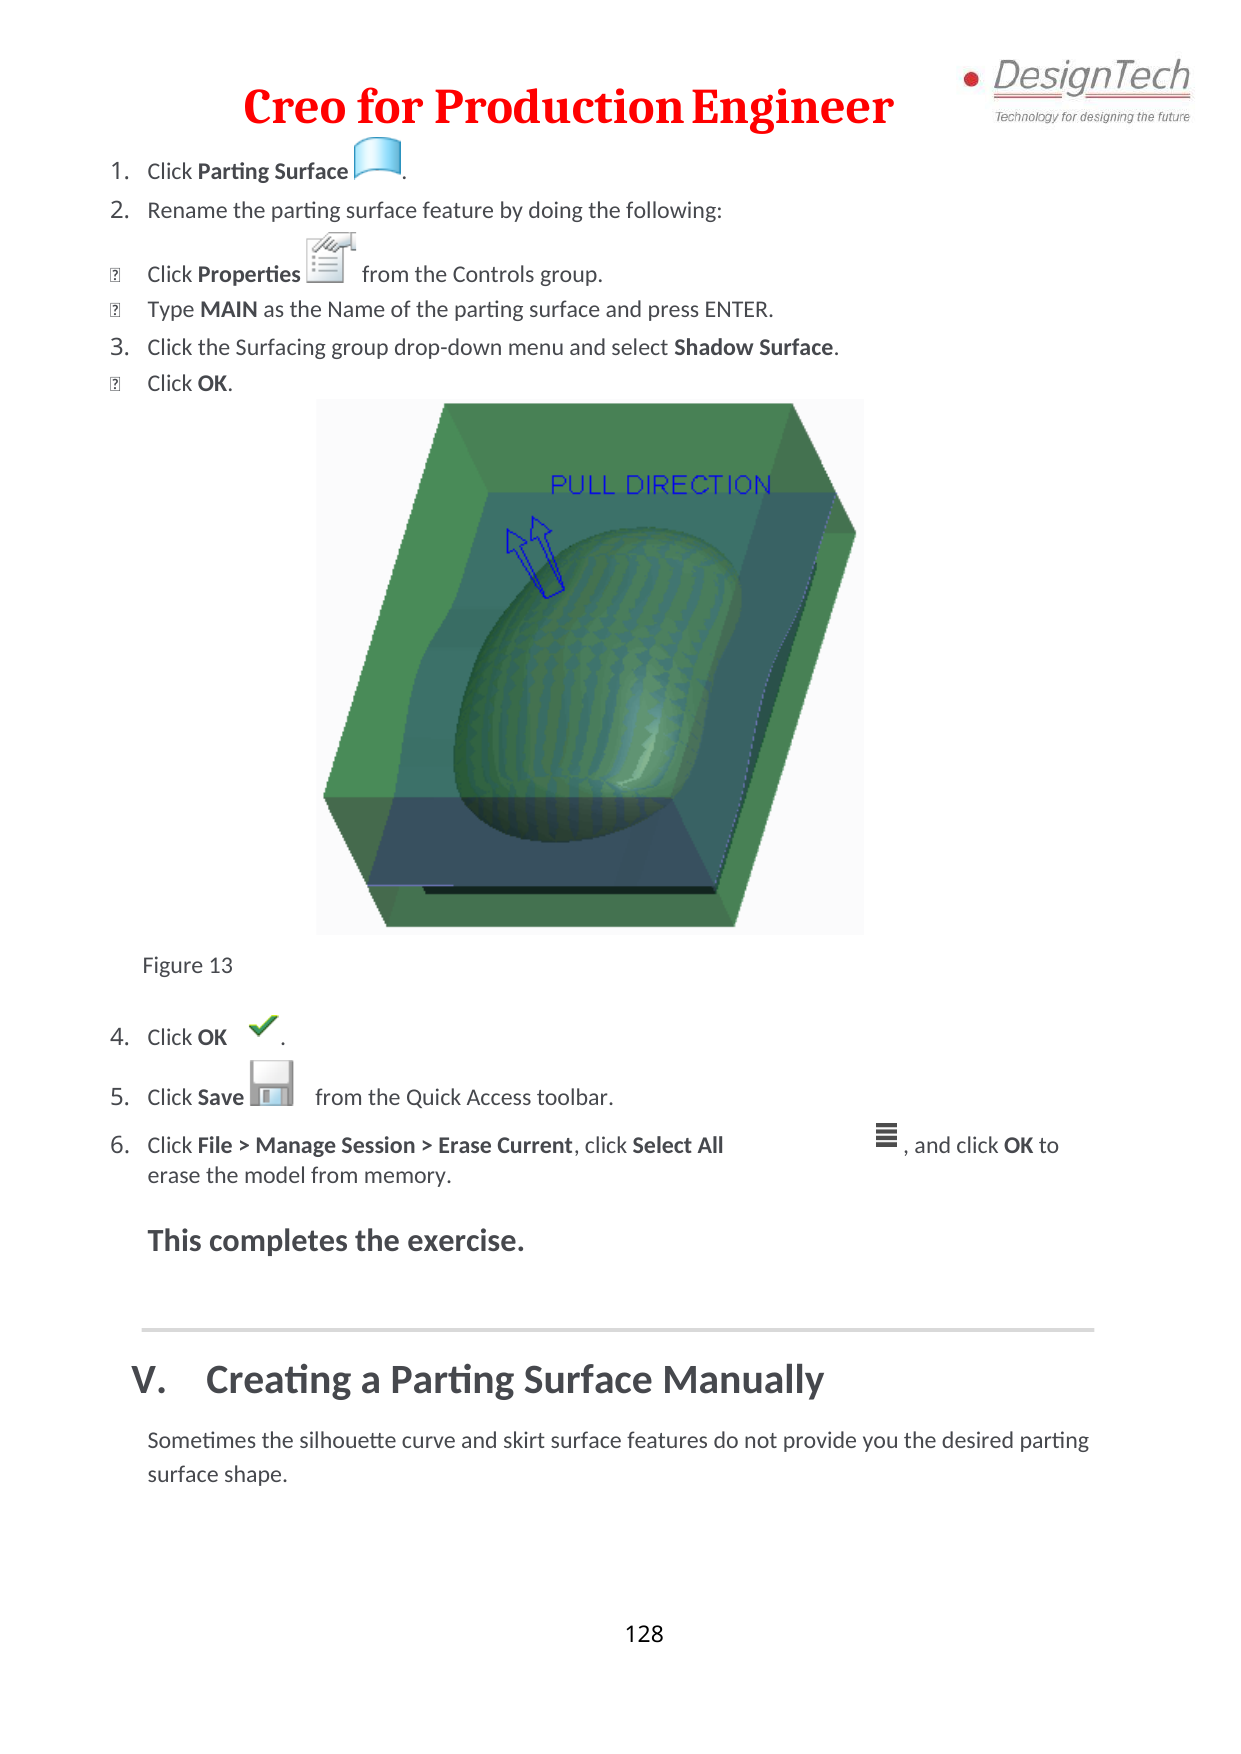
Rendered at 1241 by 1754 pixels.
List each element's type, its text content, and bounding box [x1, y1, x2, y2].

text Sometimes the silhouette curve and skirt surface features do not provide you the desired parting surface shape. [147, 1425, 1093, 1488]
list Click OK. [110, 368, 1194, 398]
list Rename the parting surface feature by doing the following: [110, 193, 1194, 226]
picture [306, 232, 357, 283]
list Click File > Manage Session > Erase Current, click Select All , and click OK to erase the model from memory. [110, 1128, 1093, 1190]
list Click Parting Surface . [110, 137, 1194, 187]
text Figure 13 [94, 950, 1194, 979]
picture [316, 399, 864, 935]
list Click the Surfacing group drop-down menu and select Shadow Surface. [110, 329, 1194, 362]
text This completes the exercise. [147, 1220, 1194, 1259]
list Creating a Parting Surface Manually [131, 1281, 1194, 1404]
picture [249, 1060, 294, 1106]
picture [248, 1015, 279, 1020]
picture [956, 51, 1196, 130]
picture [876, 1123, 897, 1128]
list Click Save from the Quick Access toolbar. [110, 1060, 1194, 1113]
picture [354, 137, 401, 180]
list Click Properties from the Controls group. [110, 232, 1194, 288]
list Click OK . [110, 1020, 1194, 1052]
list Type MAIN as the Name of the parting surface and press ENTER. [110, 294, 1194, 323]
